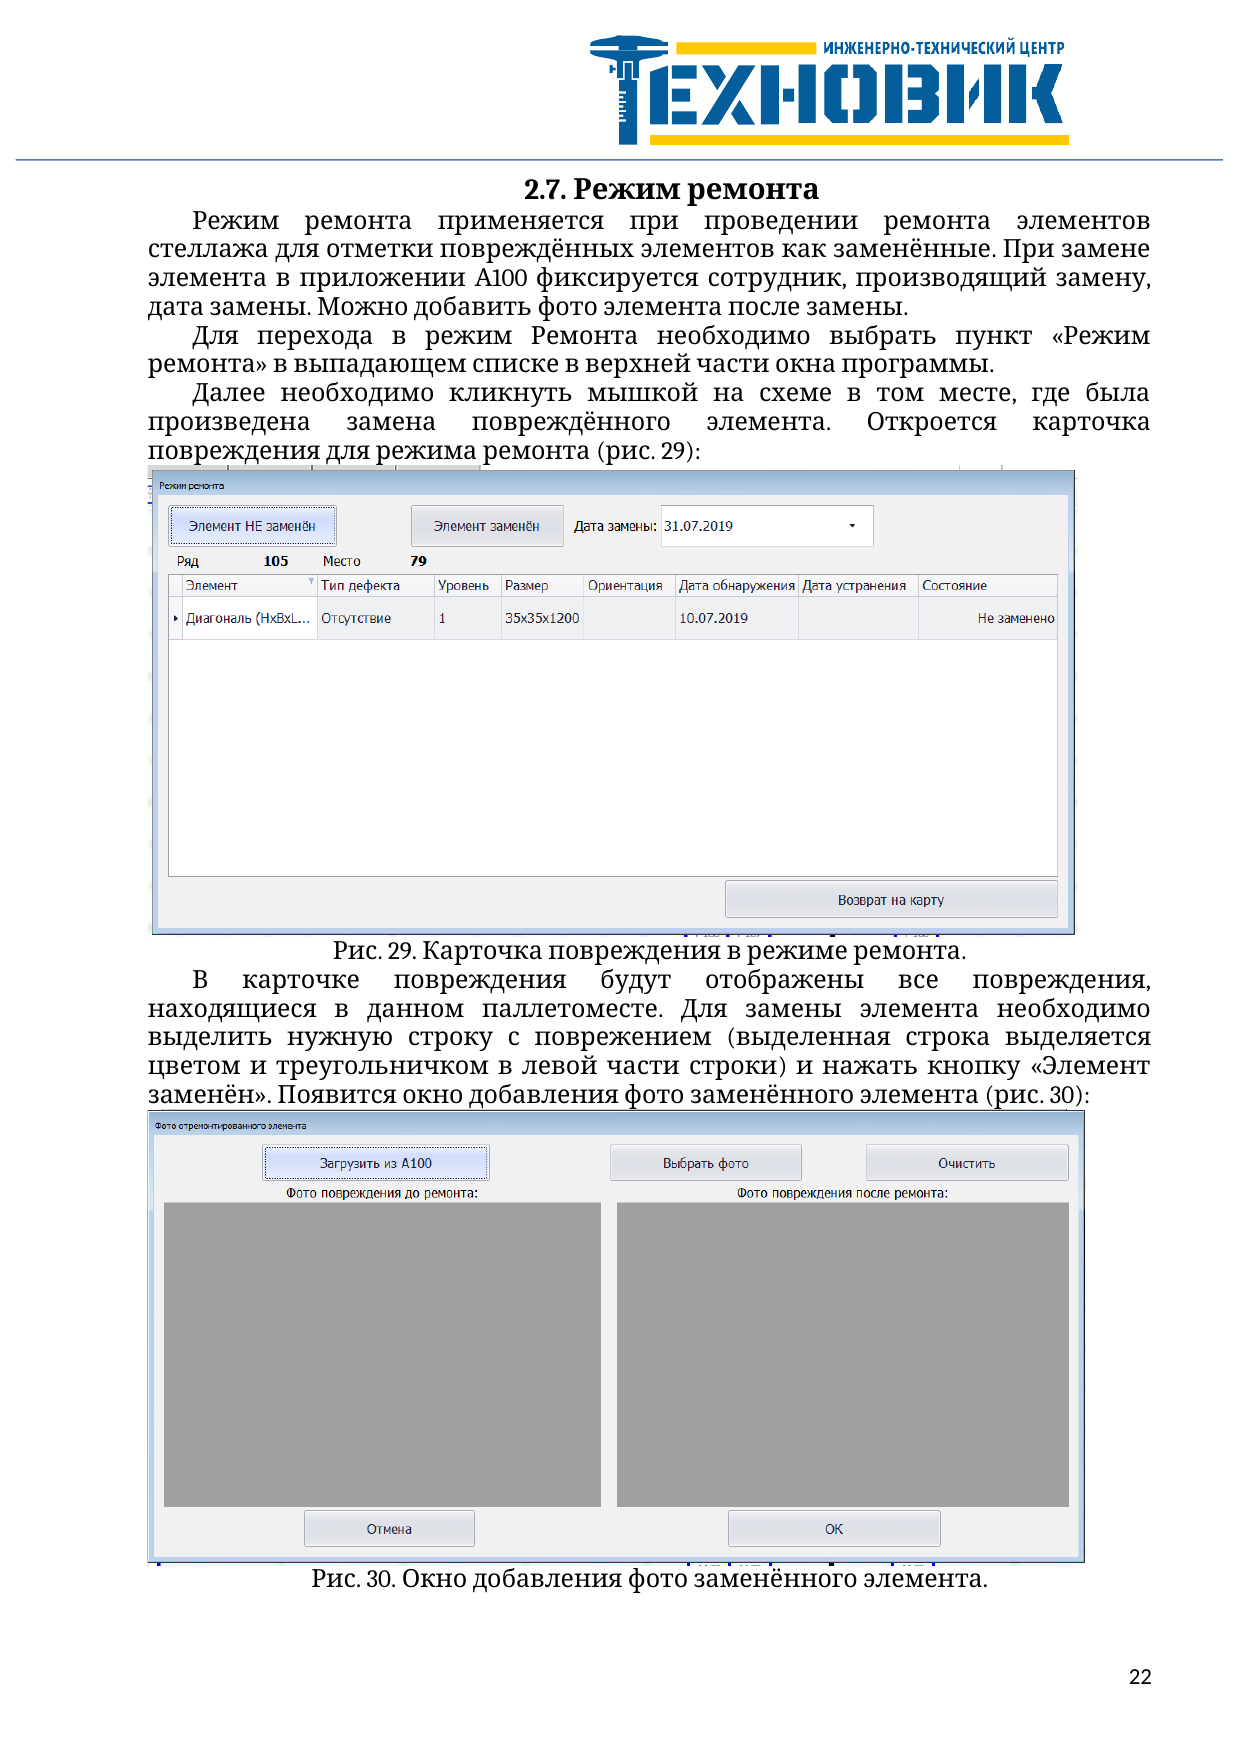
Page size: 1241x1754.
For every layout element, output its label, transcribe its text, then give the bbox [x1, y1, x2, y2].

list Рис. 29. Карточка повреждения в режиме ремонта. [148, 937, 1152, 966]
list Рис. 30. Окно добавления фото заменённого элемента. [148, 1565, 1152, 1594]
list Режим ремонта применяется при проведении ремонта элементов стеллажа для отметки повреждённых элементов как заменённые. При замене элемента в приложении А100 фиксируется сотрудник, производящий замену, дата замены. Можно добавить фото элемента после замены. [148, 207, 1152, 322]
picture [147, 1109, 1087, 1566]
picture [147, 465, 1078, 937]
list Далее необходимо кликнуть мышкой на схеме в том месте, где была произведена замена повреждённого элемента. Откроется карточка повреждения для режима ремонта (рис. 29): [148, 379, 1152, 465]
picture [797, 36, 1065, 124]
list Для перехода в режим Ремонта необходимо выбрать пункт «Режим ремонта» в выпадающем списке в верхней части окна программы. [148, 322, 1152, 379]
list 2.7. Режим ремонта [148, 173, 1152, 207]
list В карточке повреждения будут отображены все повреждения, находящиеся в данном паллетоместе. Для замены элемента необходимо выделить нужную строку с поврежением (выделенная строка выделяется цветом и треугольничком в левой части строки) и нажать кнопку «Элемент заменён». Появится окно добавления фото заменённого элемента (рис. 30): [148, 966, 1152, 1109]
